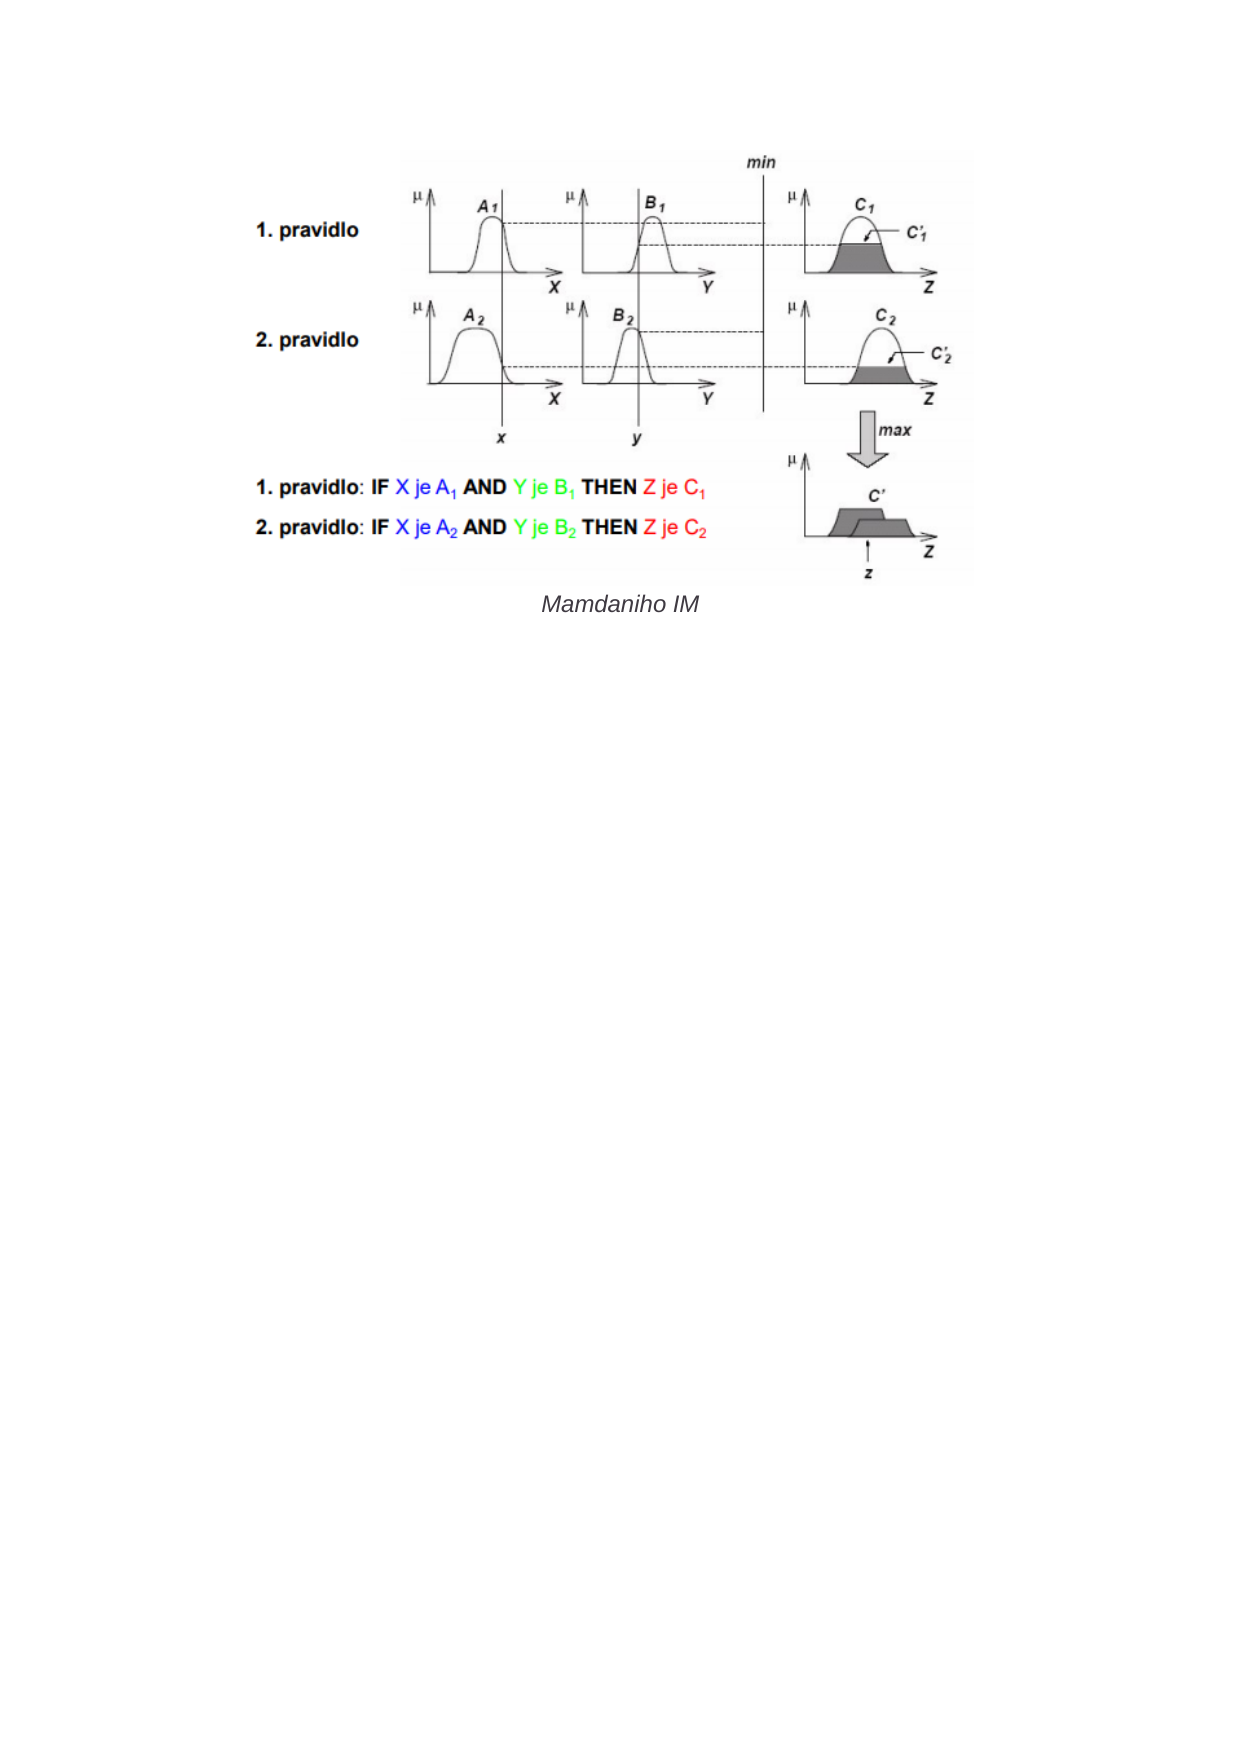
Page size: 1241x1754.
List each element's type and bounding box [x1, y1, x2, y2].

picture [252, 150, 988, 586]
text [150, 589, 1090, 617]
